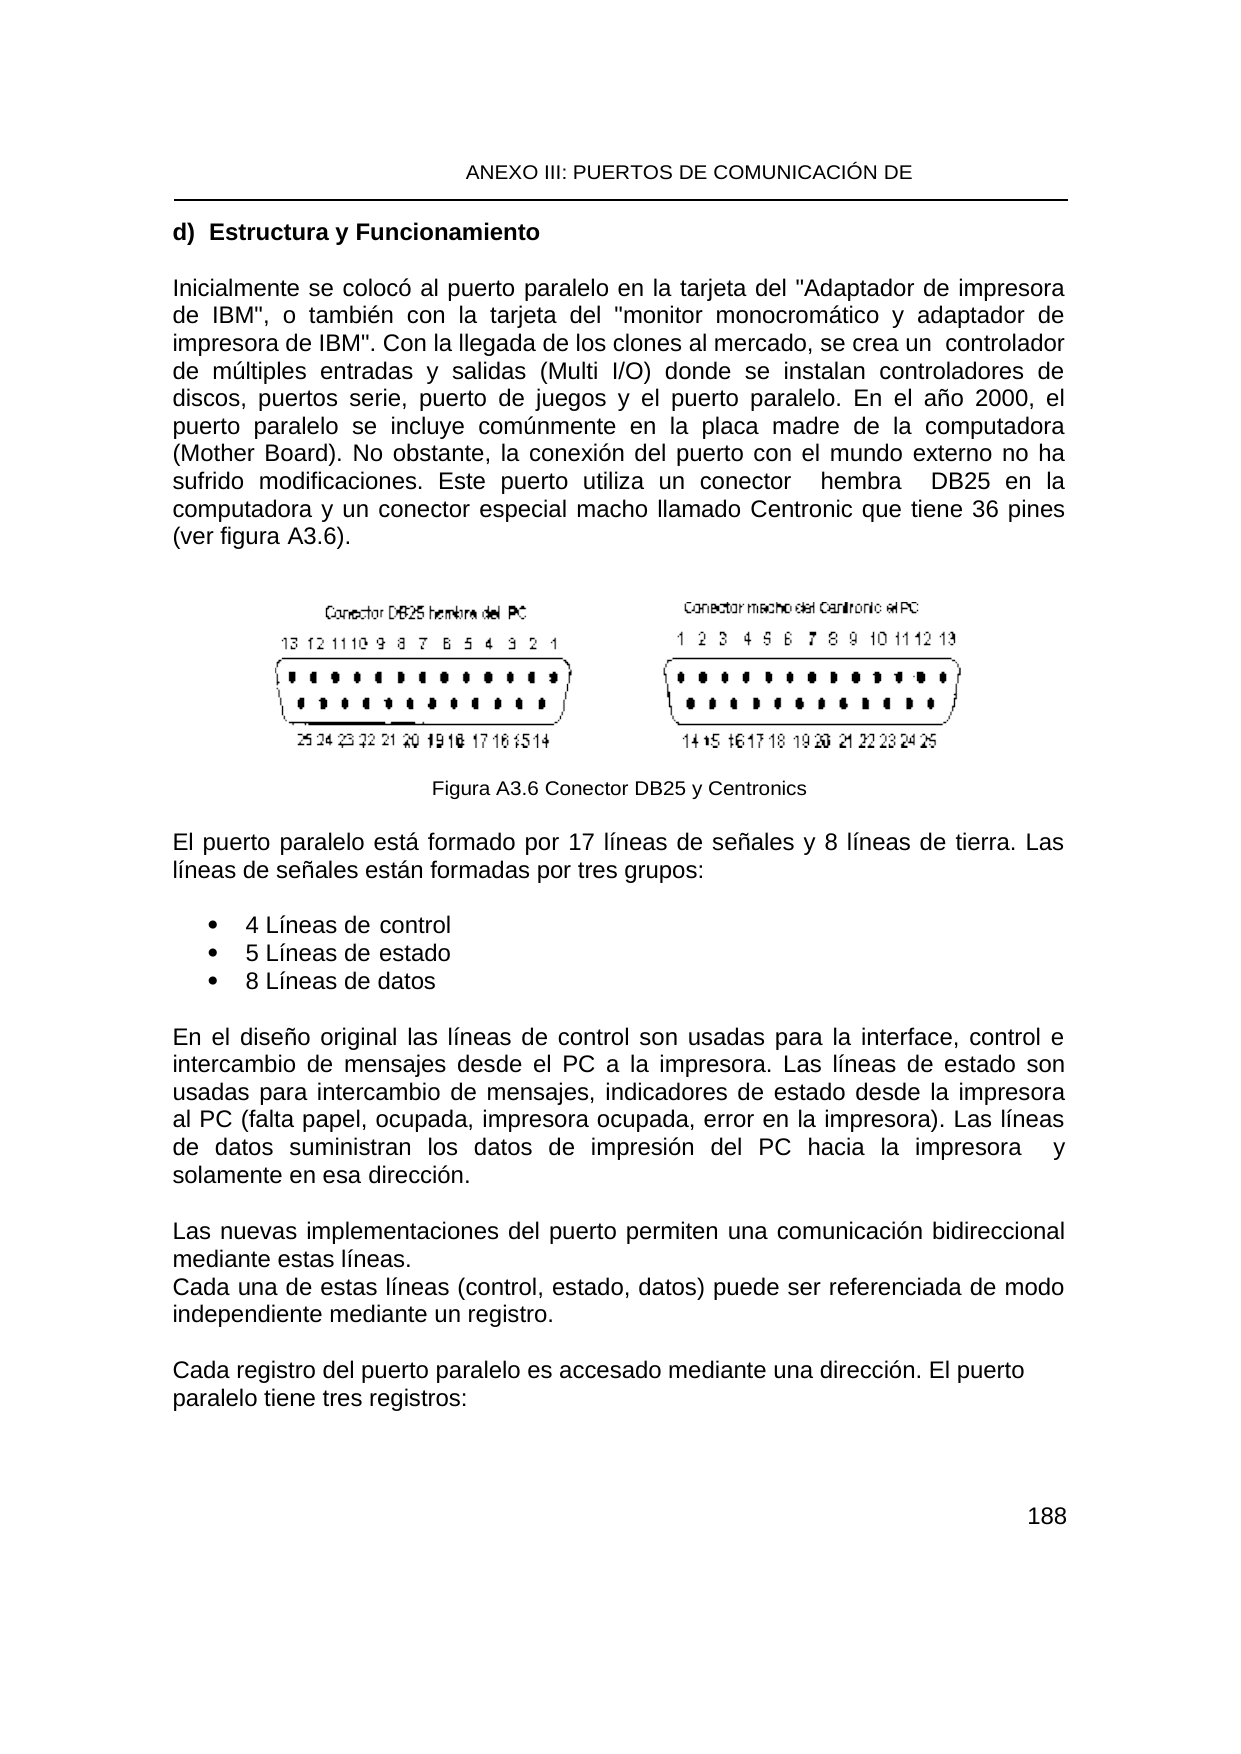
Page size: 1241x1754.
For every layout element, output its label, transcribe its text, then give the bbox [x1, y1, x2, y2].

text Cada registro del puerto paralelo es accesado mediante una dirección. El puerto paralelo tiene tres registros: [172, 1356, 1043, 1411]
text Las nuevas implementaciones del puerto permiten una comunicación bidireccional mediante estas líneas. [172, 1217, 1066, 1272]
subtitle Estructura y Funcionamiento [172, 218, 1123, 245]
list 5 Líneas de estado [209, 939, 1123, 967]
text El puerto paralelo está formado por 17 líneas de señales y 8 líneas de tierra. Las líneas de señales están formadas por tres grupos: [172, 828, 1066, 883]
text En el diseño original las líneas de control son usadas para la interface, control e intercambio de mensajes desde el PC a la impresora. Las líneas de estado son usadas para intercambio de mensajes, indicadores de estado desde la impresora al PC (falta papel, ocupada, impresora ocupada, error en la impresora). Las líneas de datos suministran los datos de impresión del PC hacia la impresora y solamente en esa dirección. [172, 1023, 1066, 1188]
text Figura A3.6 Conector DB25 y Centronics [137, 777, 1101, 799]
picture [275, 602, 961, 748]
list 8 Líneas de datos [209, 967, 1123, 994]
text Cada una de estas líneas (control, estado, datos) puede ser referenciada de modo independiente mediante un registro. [172, 1272, 1066, 1328]
text Inicialmente se colocó al puerto paralelo en la tarjeta del "Adaptador de impresora de IBM", o también con la tarjeta del "monitor monocromático y adaptador de impresora de IBM". Con la llegada de los clones al mercado, se crea un controlador de múltiples entradas y salidas (Multi I/O) donde se instalan controladores de discos, puertos serie, puerto de juegos y el puerto paralelo. En el año 2000, el puerto paralelo se incluye comúnmente en la placa madre de la computadora (Mother Board). No obstante, la conexión del puerto con el mundo externo no ha sufrido modificaciones. Este puerto utiliza un conector hembra DB25 en la computadora y un conector especial macho llamado Centronic que tiene 36 pines (ver figura A3.6). [172, 274, 1066, 550]
list 4 Líneas de control [209, 911, 1123, 939]
